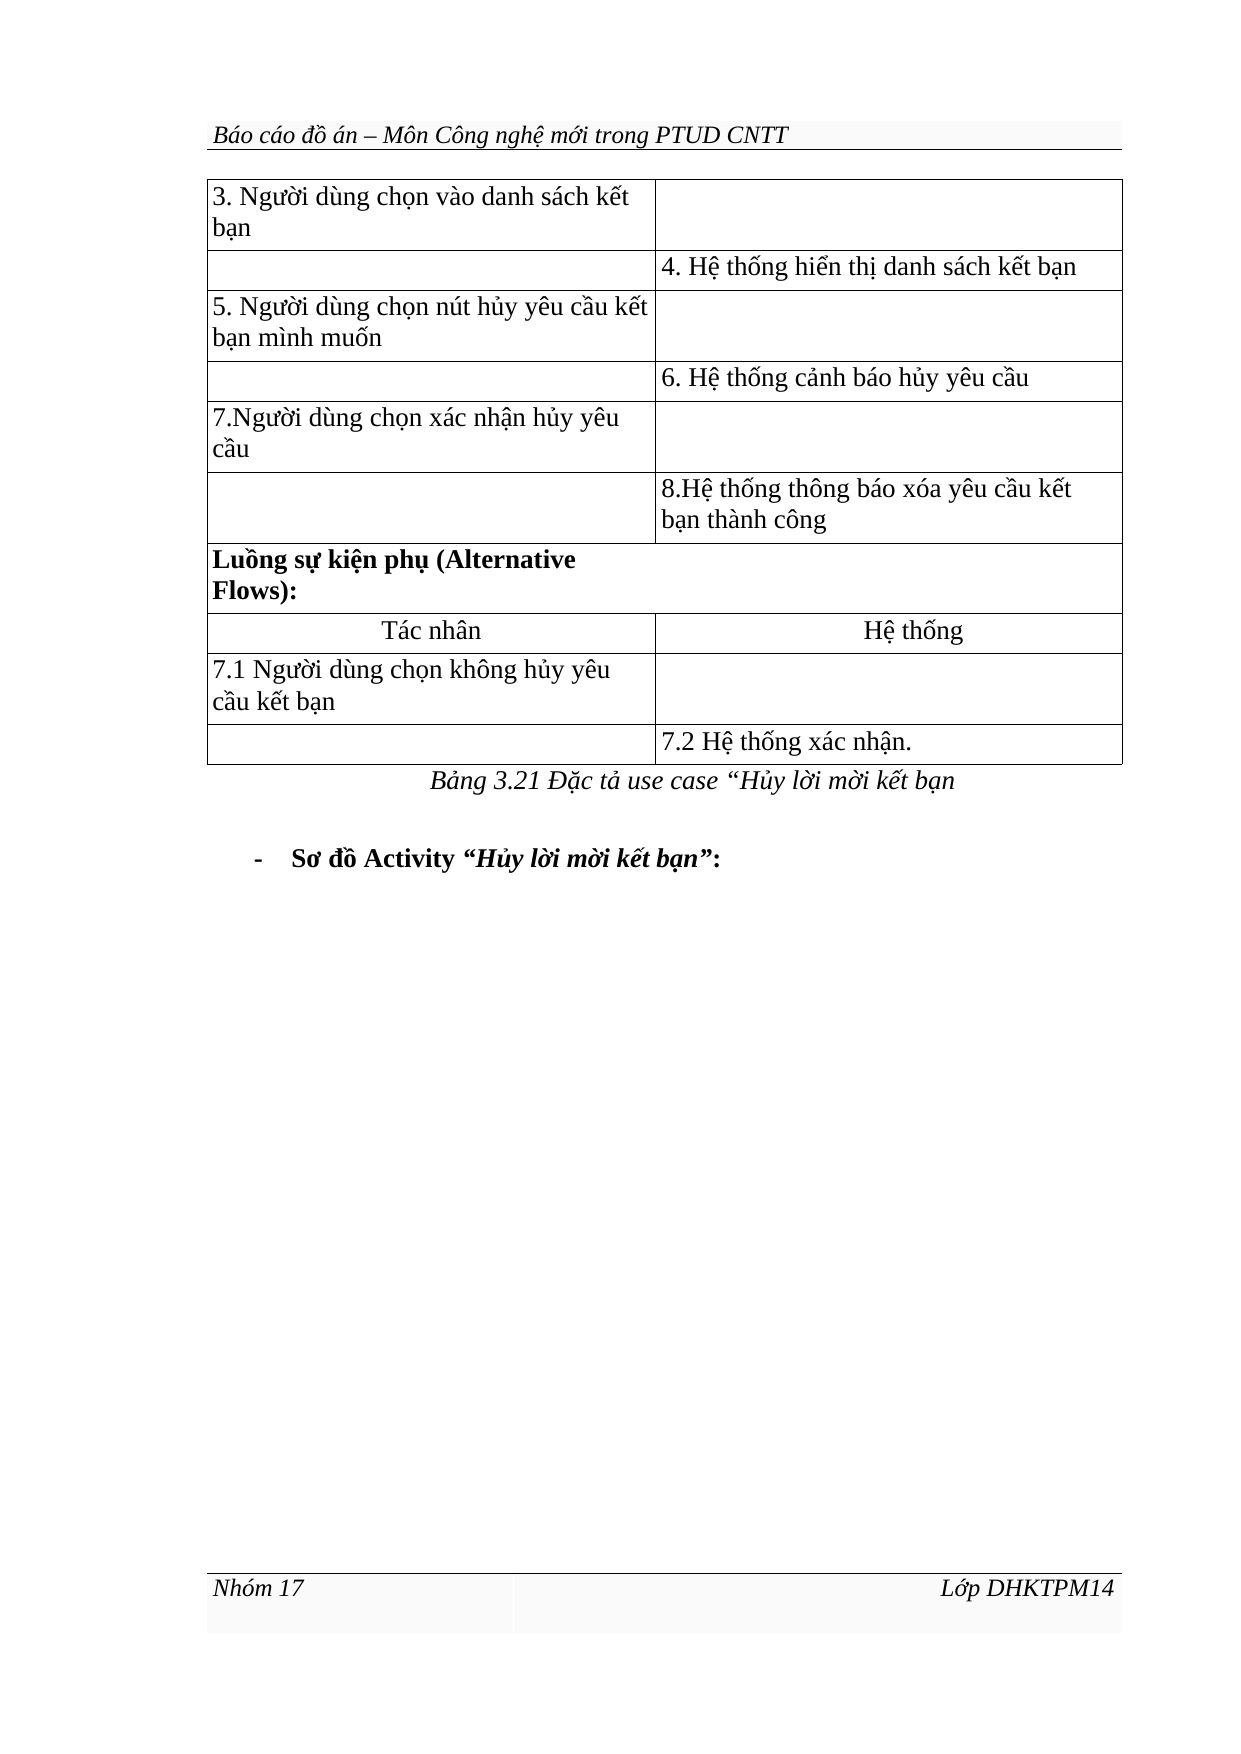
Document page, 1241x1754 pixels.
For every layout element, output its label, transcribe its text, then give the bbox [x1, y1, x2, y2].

table_cell [656, 180, 1122, 250]
table_cell Tác nhân [208, 614, 655, 653]
table_cell 3. Người dùng chọn vào danh sách kết bạn [208, 180, 655, 250]
table_cell [208, 473, 655, 542]
table_cell [656, 402, 1122, 471]
text Bảng 3.21 Đặc tả use case “Hủy lời mời kết bạn [207, 765, 1122, 796]
table_cell 6. Hệ thống cảnh báo hủy yêu cầu [656, 362, 1122, 401]
table_cell 7.2 Hệ thống xác nhận. [656, 725, 1122, 764]
table_cell 5. Người dùng chọn nút hủy yêu cầu kết bạn mình muốn [208, 291, 655, 361]
table_cell [656, 291, 1122, 361]
table_cell [656, 544, 1122, 613]
table_cell 7.1 Người dùng chọn không hủy yêu cầu kết bạn [208, 654, 655, 724]
table_cell Hệ thống [656, 614, 1122, 653]
table_cell Luồng sự kiện phụ (Alternative Flows): [208, 544, 656, 613]
table_cell 4. Hệ thống hiển thị danh sách kết bạn [656, 251, 1122, 290]
table_cell 7.Người dùng chọn xác nhận hủy yêu cầu [208, 402, 655, 471]
table_cell [208, 725, 655, 764]
table_cell 8.Hệ thống thông báo xóa yêu cầu kết bạn thành công [656, 473, 1122, 542]
table_cell [656, 654, 1122, 724]
table_cell [208, 251, 655, 290]
list Sơ đồ Activity “Hủy lời mời kết bạn”: [254, 842, 1122, 873]
table_cell [208, 362, 655, 401]
